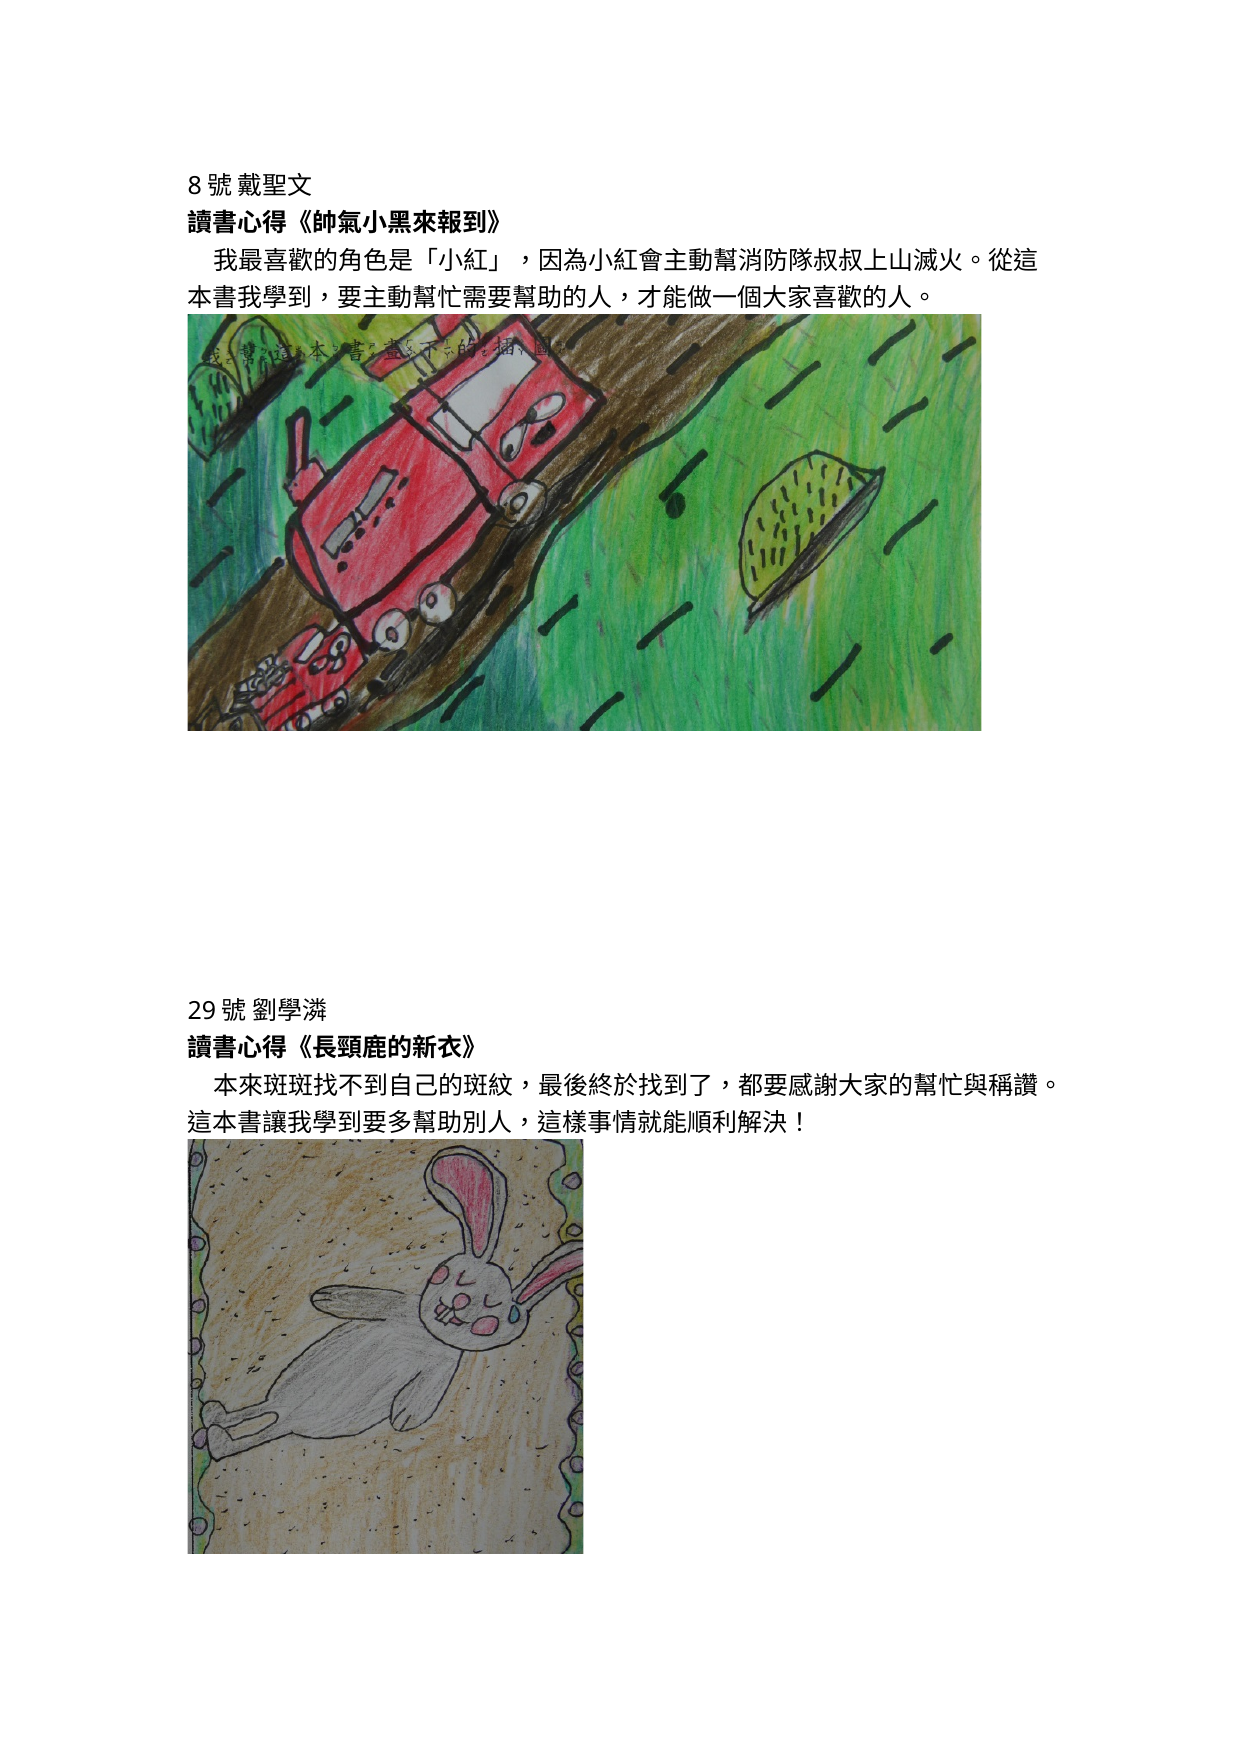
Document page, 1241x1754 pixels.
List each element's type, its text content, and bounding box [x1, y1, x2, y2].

text 8號 戴聖文 [187, 164, 1053, 202]
text 我最喜歡的角色是「小紅」，因為小紅會主動幫消防隊叔叔上山滅火。從這本書我學到，要主動幫忙需要幫助的人，才能做一個大家喜歡的人。 [187, 239, 1053, 314]
text 讀書心得《長頸鹿的新衣》 [187, 1027, 1053, 1064]
text 29號 劉學潾 [187, 989, 1053, 1027]
text 本來斑斑找不到自己的斑紋，最後終於找到了，都要感謝大家的幫忙與稱讚。這本書讓我學到要多幫助別人，這樣事情就能順利解決！ [187, 1064, 1053, 1139]
picture [187, 1139, 584, 1554]
picture [187, 314, 982, 731]
text 讀書心得《帥氣小黑來報到》 [187, 202, 1053, 239]
